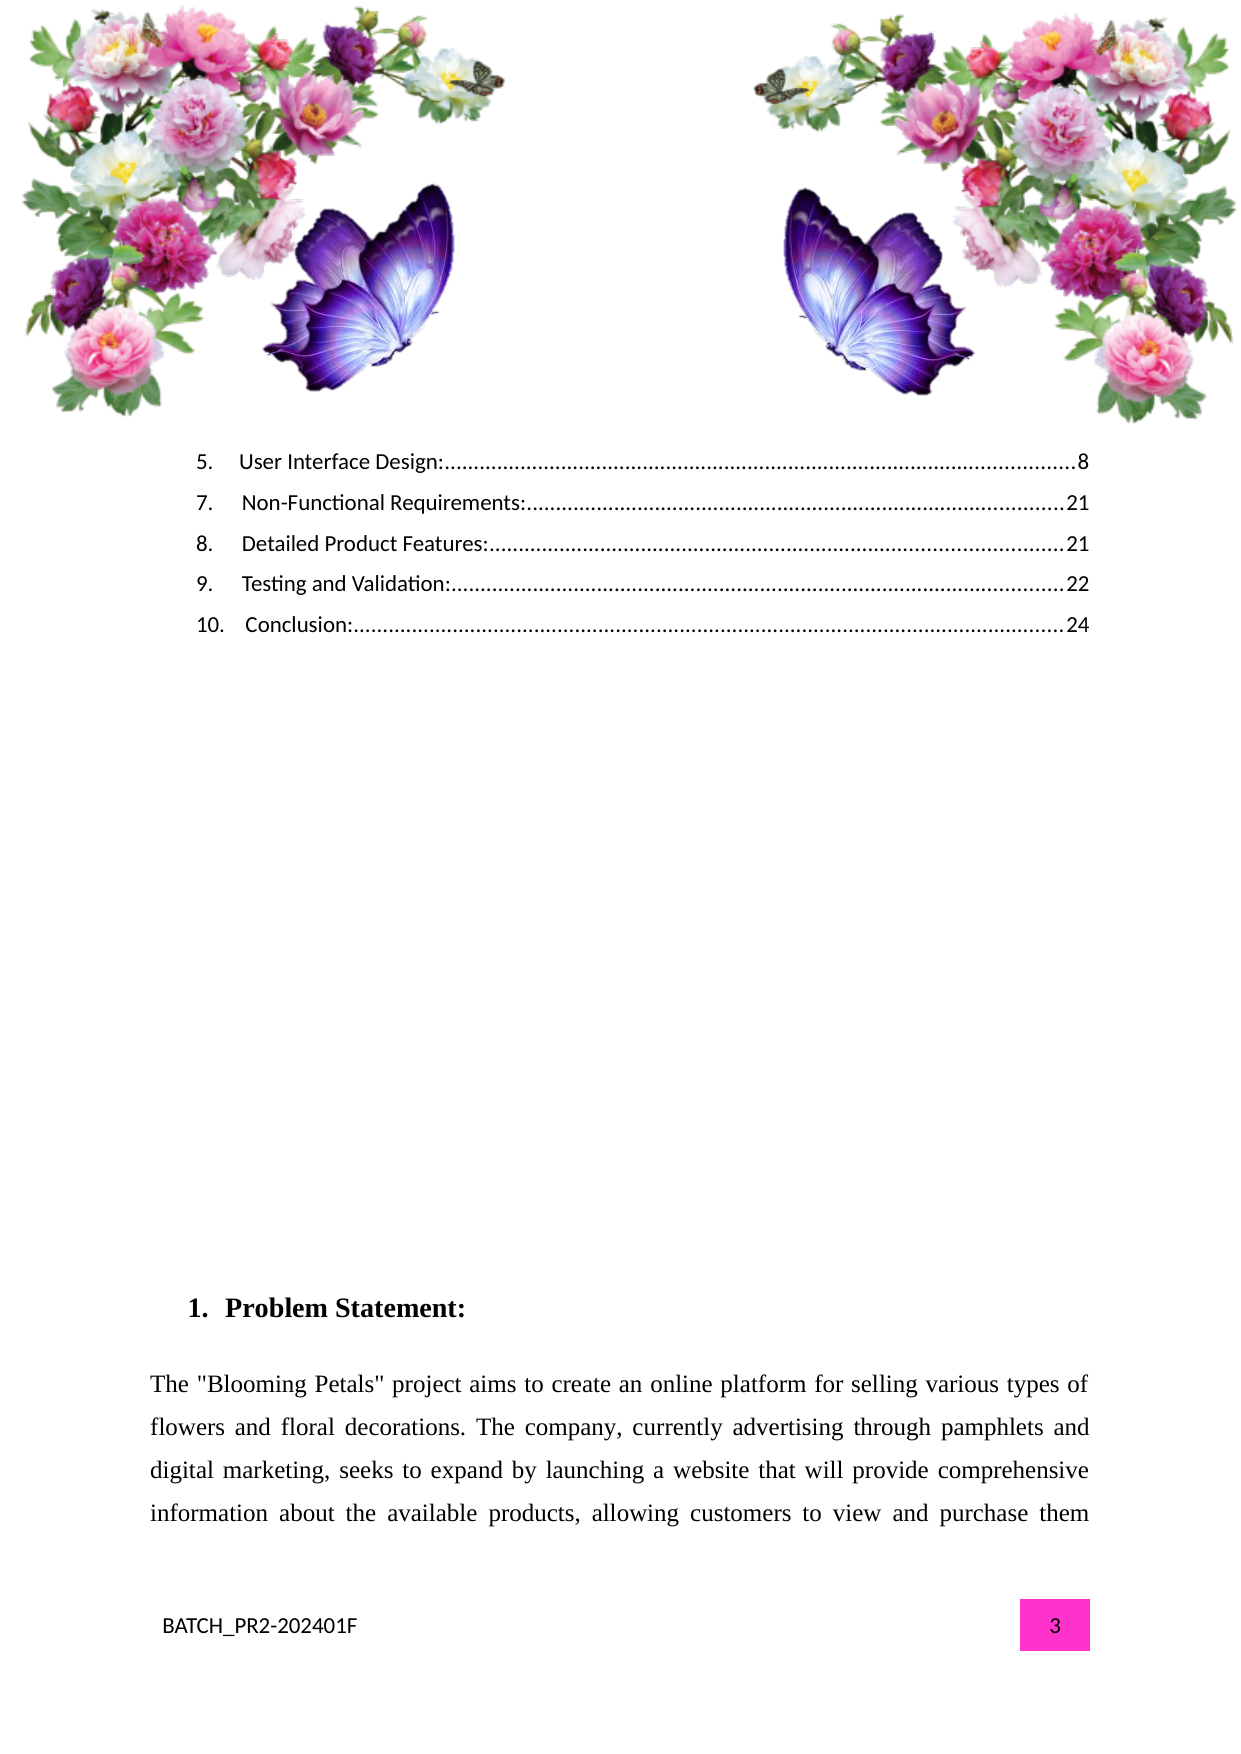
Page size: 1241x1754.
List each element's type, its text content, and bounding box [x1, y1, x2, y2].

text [150, 1369, 1090, 1527]
list Problem Statement: [187, 1291, 1090, 1323]
picture [18, 0, 519, 446]
picture [740, 7, 1241, 453]
